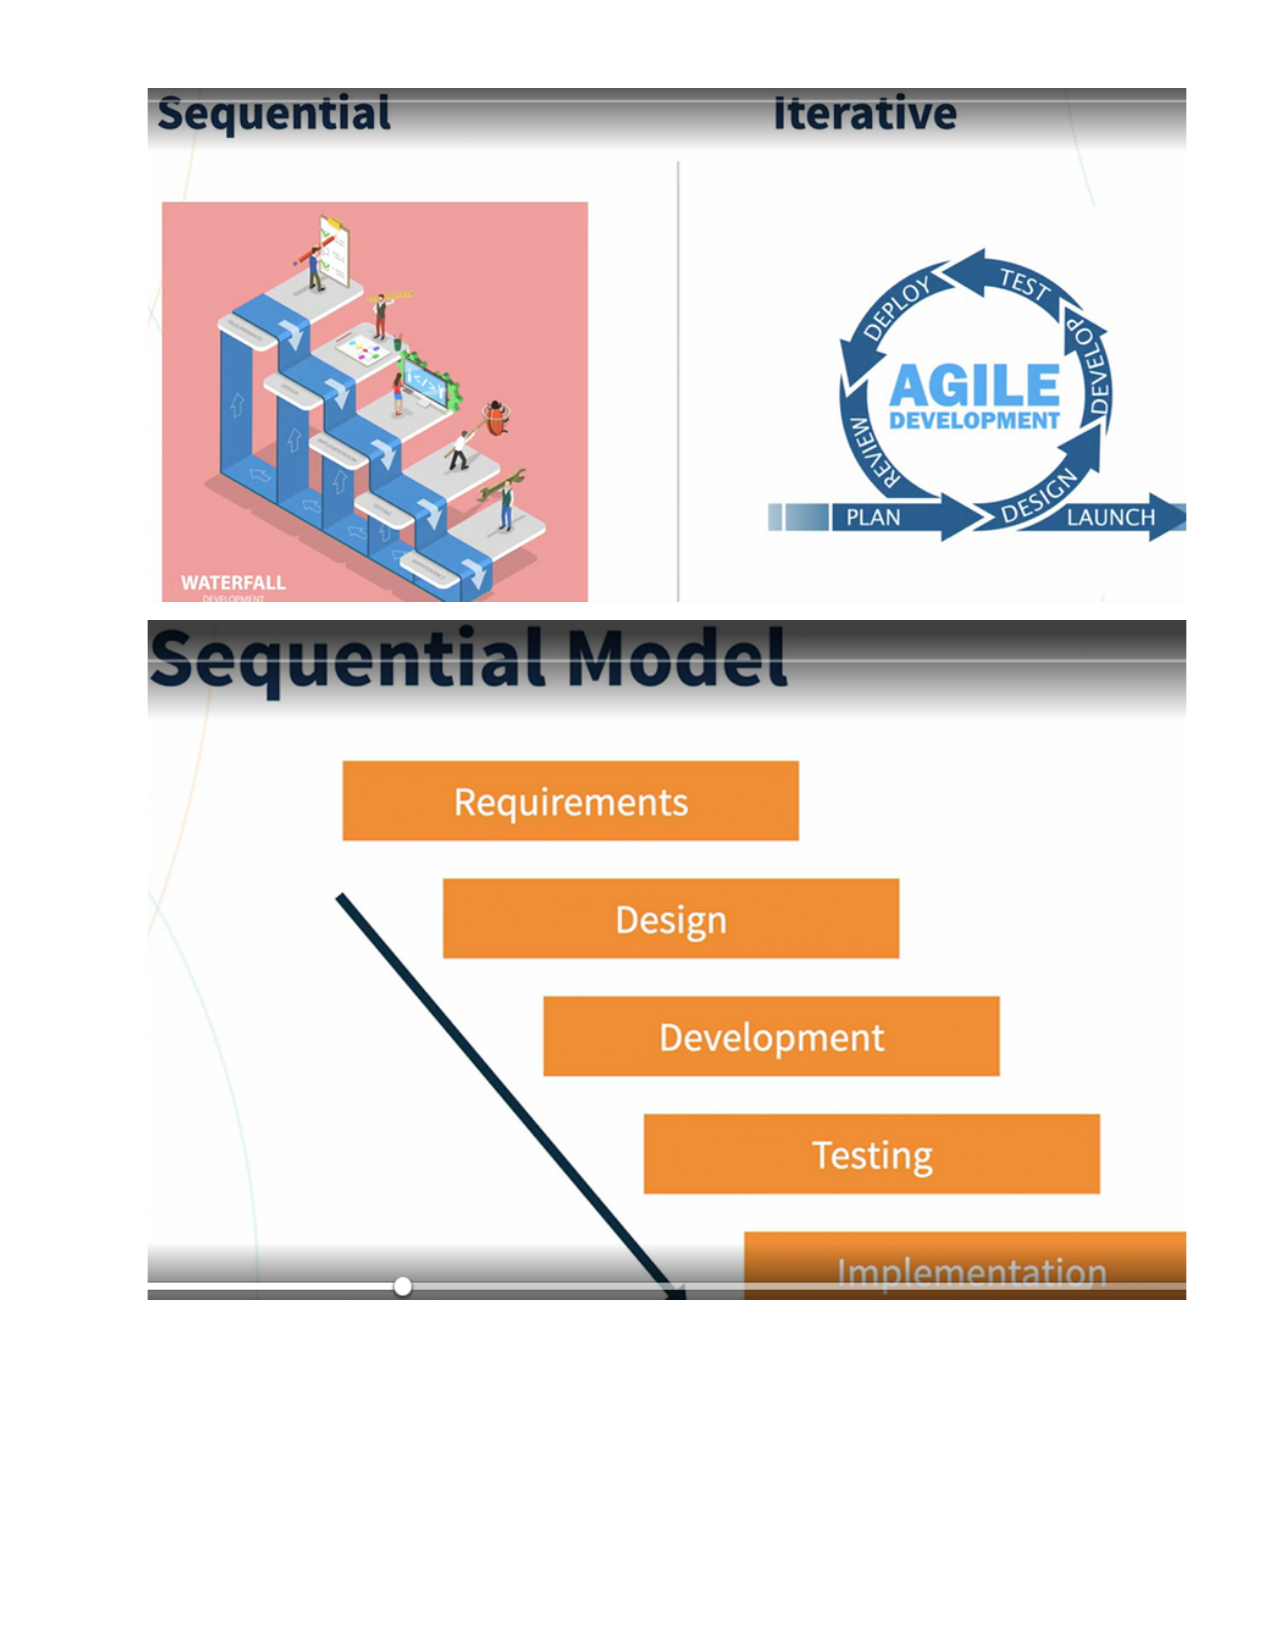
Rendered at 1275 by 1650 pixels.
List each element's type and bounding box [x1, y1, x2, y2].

picture [147, 620, 1187, 1300]
picture [147, 88, 1187, 602]
